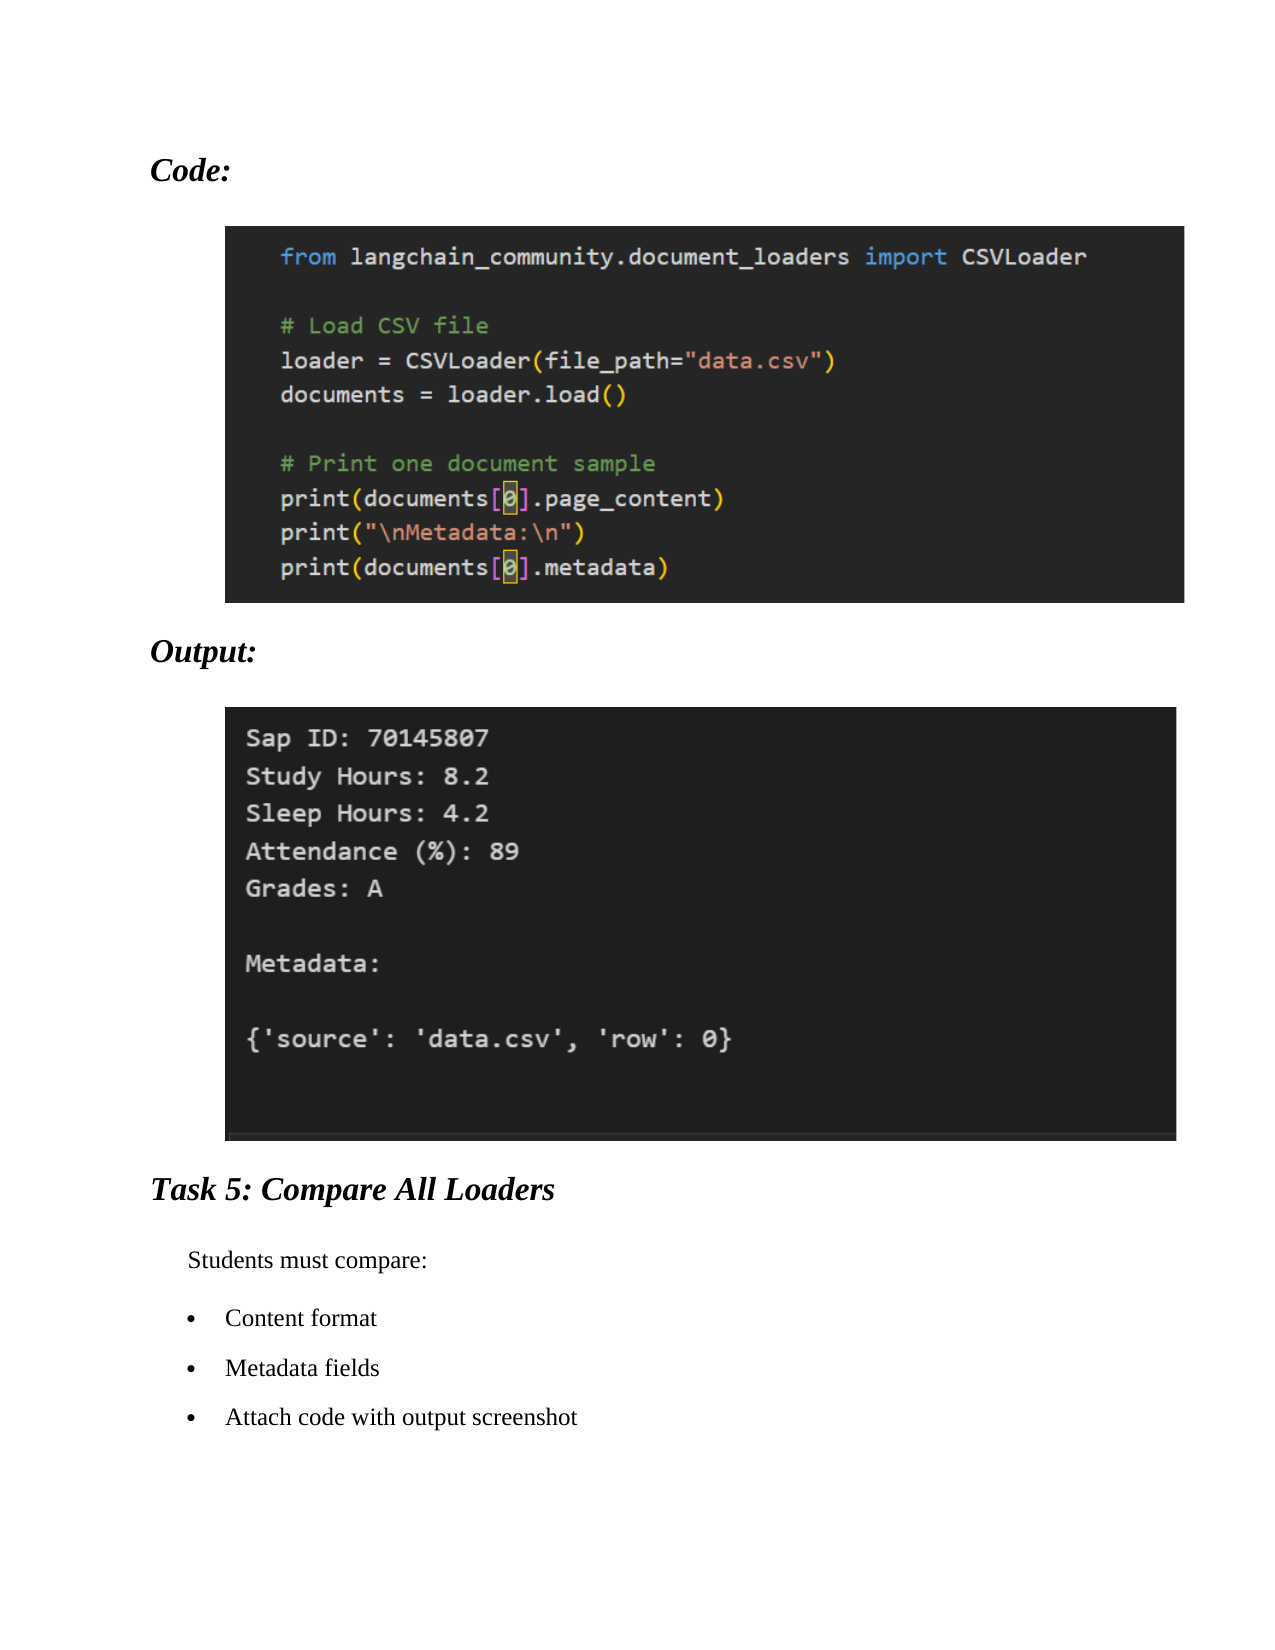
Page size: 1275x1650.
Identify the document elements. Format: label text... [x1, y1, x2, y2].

text Students must compare: [187, 1246, 1125, 1274]
text Output: [150, 631, 1125, 669]
text Task 5: Compare All Loaders [150, 1169, 1125, 1207]
picture [225, 707, 1177, 1141]
text Code: [150, 150, 1125, 188]
list Metadata fields [187, 1353, 1125, 1381]
picture [225, 226, 1185, 603]
list Content format [187, 1303, 1125, 1332]
list Attach code with output screenshot [187, 1402, 1125, 1431]
